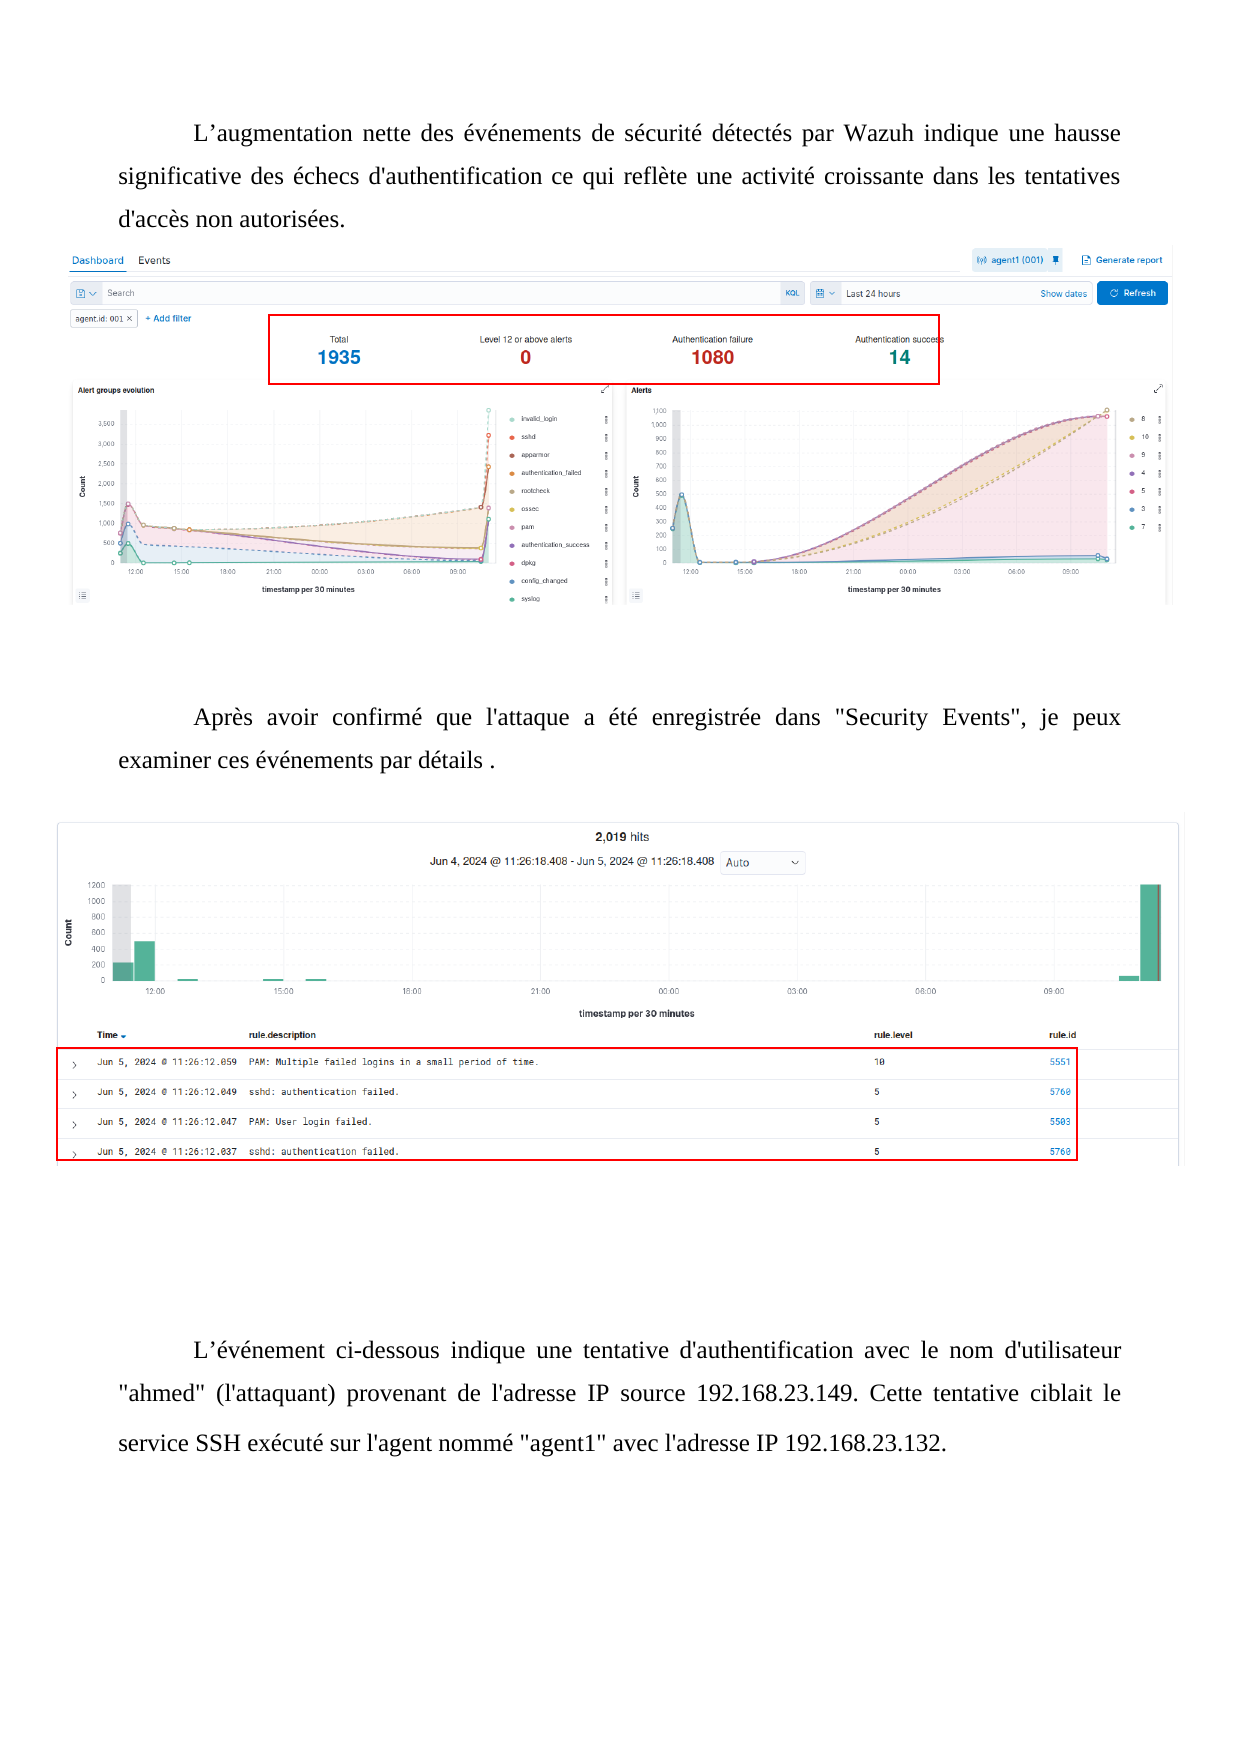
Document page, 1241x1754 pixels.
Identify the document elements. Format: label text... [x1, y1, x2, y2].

text Après avoir confirmé que l'attaque a été enregistrée dans "Security Events", je peux examiner ces événements par détails . [118, 702, 1122, 773]
text L’augmentation nette des événements de sécurité détectés par Wazuh indique une hausse significative des échecs d'authentification ce qui reflète une activité croissante dans les tentatives d'accès non autorisées. [118, 118, 1122, 233]
text L’événement ci-dessous indique une tentative d'authentification avec le nom d'utilisateur "ahmed" (l'attaquant) provenant de l'adresse IP source 192.168.23.149. Cette tentative ciblait le service SSH exécuté sur l'agent nommé "agent1" avec l'adresse IP 192.168.23.132. [118, 1335, 1122, 1457]
picture [56, 812, 1185, 1166]
picture [58, 1049, 1076, 1159]
picture [68, 245, 1173, 605]
